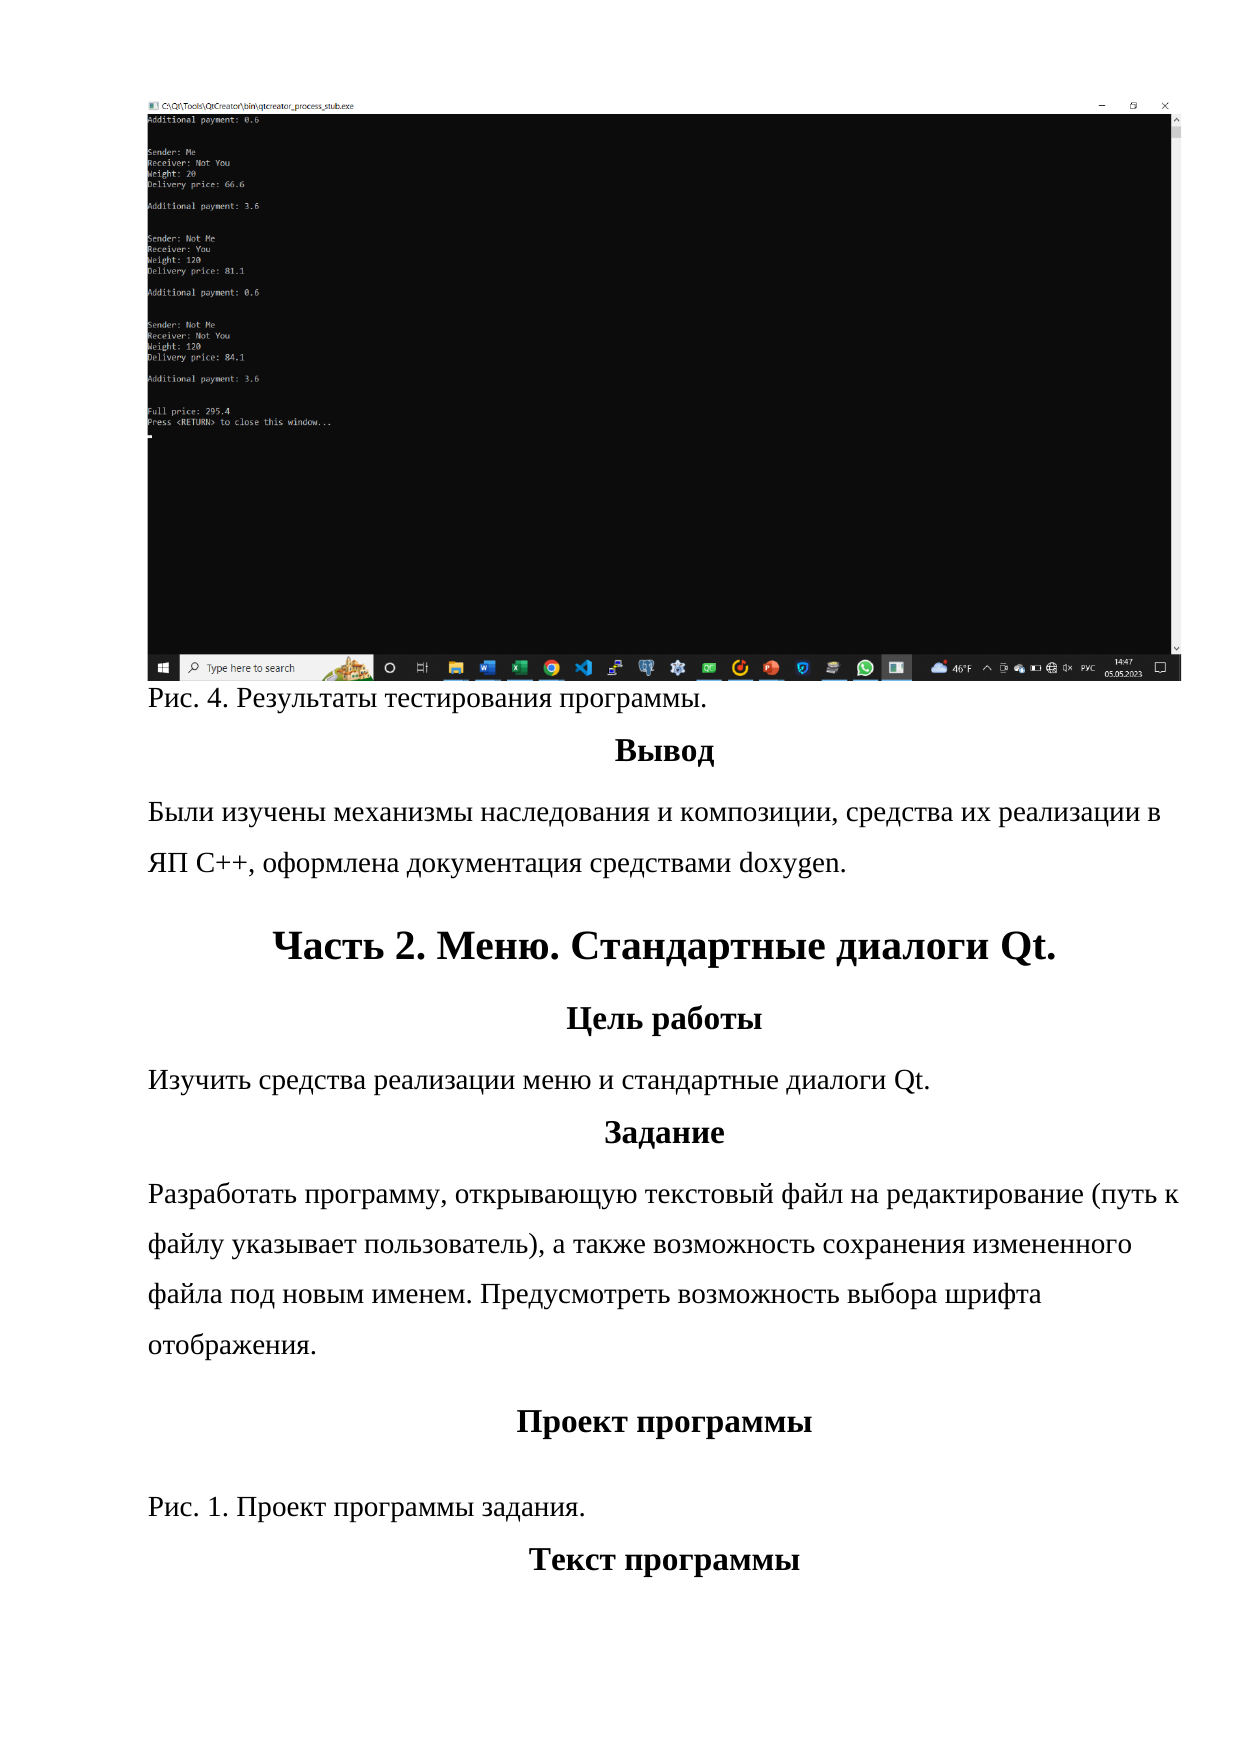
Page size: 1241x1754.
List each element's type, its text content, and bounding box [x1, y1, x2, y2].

subtitle Часть 2. Меню. Стандартные диалоги Qt. [148, 920, 1181, 968]
subtitle Вывод [148, 731, 1181, 769]
text Рис. 1. Проект программы задания. [148, 1489, 1181, 1523]
text Разработать программу, открывающую текстовый файл на редактирование (путь к файлу указывает пользователь), а также возможность сохранения измененного файла под новым именем. Предусмотреть возможность выбора шрифта отображения. [148, 1176, 1181, 1361]
text Рис. 4. Результаты тестирования программы. [148, 681, 1181, 714]
text Были изучены механизмы наследования и композиции, средства их реализации в ЯП C++, оформлена документация средствами doxygen. [148, 794, 1181, 878]
picture [147, 99, 1182, 681]
subtitle Текст программы [148, 1539, 1181, 1578]
text Изучить средства реализации меню и стандартные диалоги Qt. [148, 1062, 1181, 1096]
subtitle Проект программы [148, 1401, 1181, 1440]
subtitle Задание [148, 1112, 1181, 1151]
subtitle Цель работы [148, 998, 1181, 1037]
